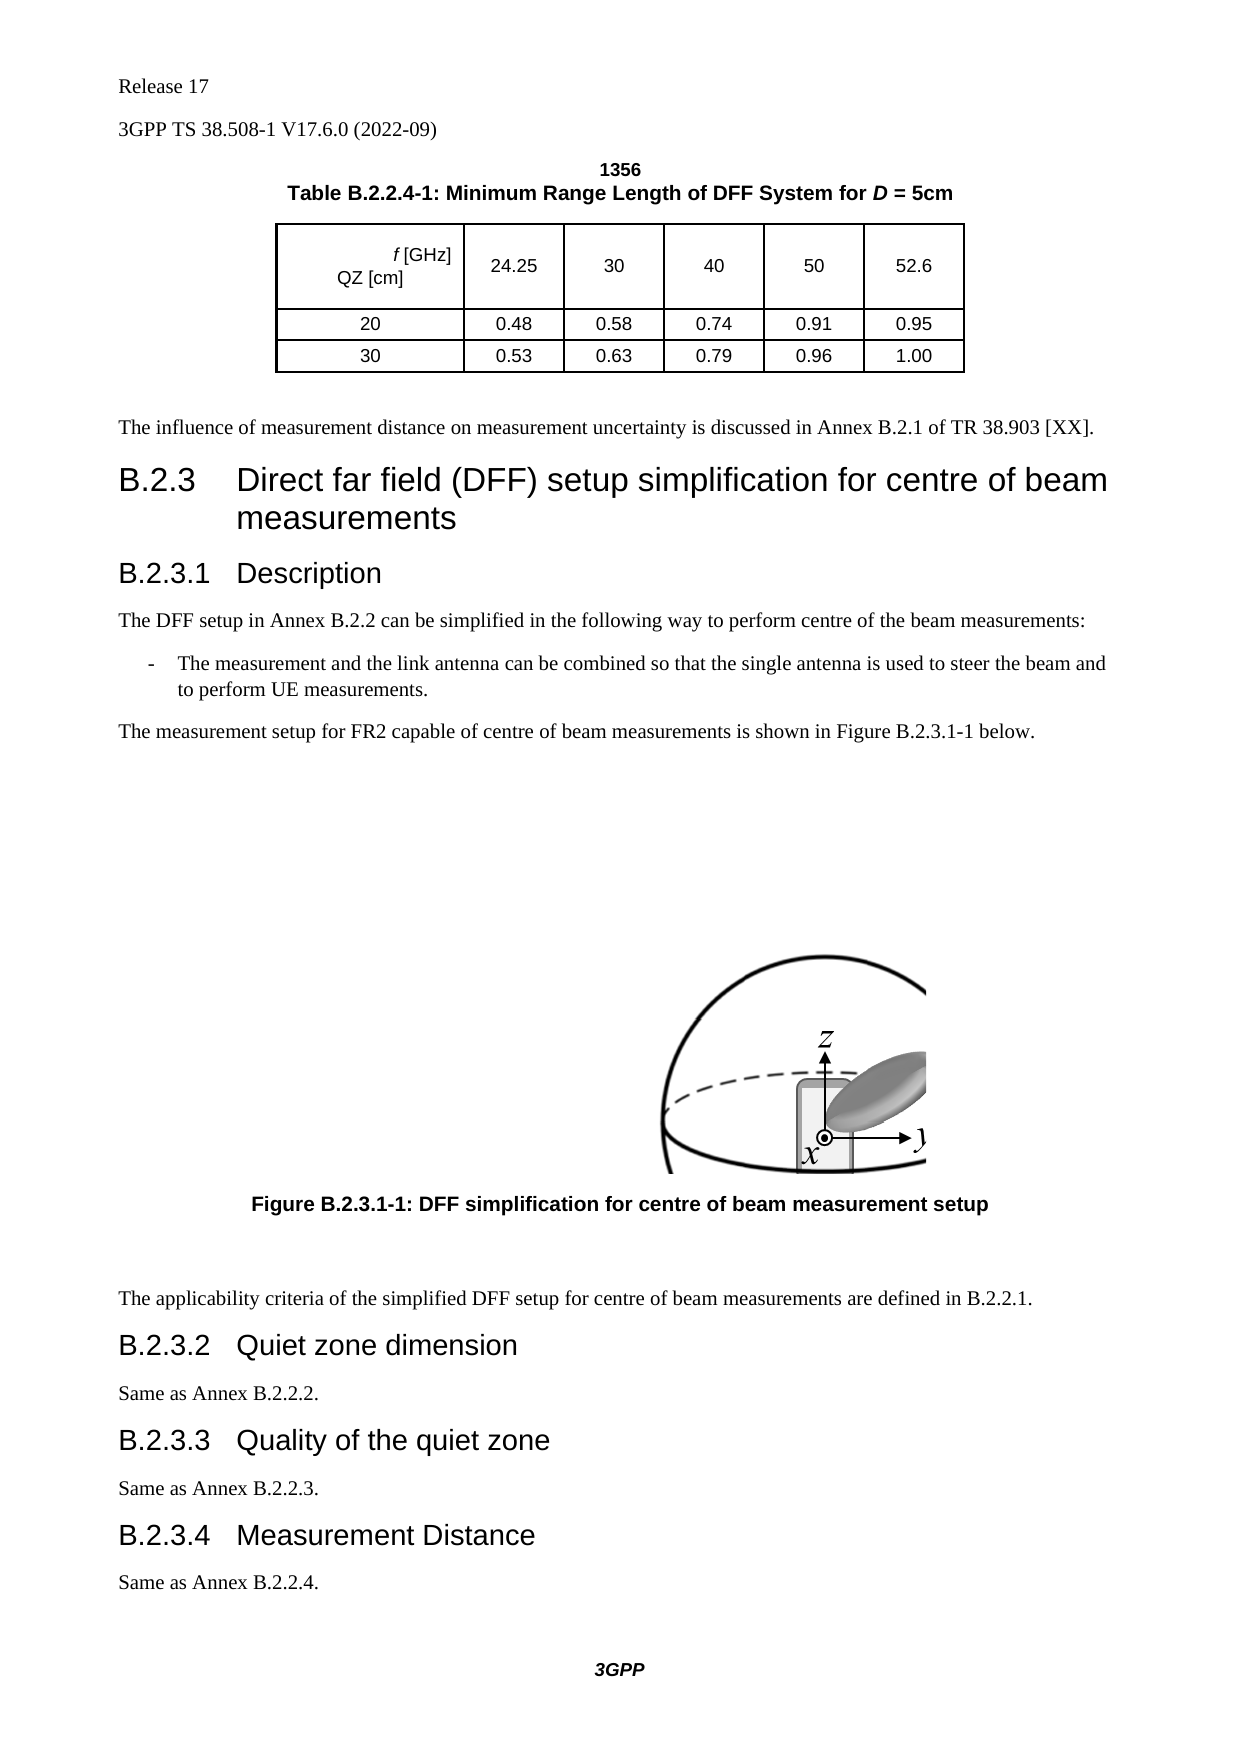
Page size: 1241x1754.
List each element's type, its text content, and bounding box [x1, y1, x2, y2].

table_header 30 [565, 225, 663, 308]
text Same as Annex B.2.2.4. [118, 1570, 1122, 1594]
text The DFF setup in Annex B.2.2 can be simplified in the following way to perform centre of the beam measurements: [118, 608, 1122, 632]
table_cell 0.53 [465, 341, 563, 371]
text Same as Annex B.2.2.3. [118, 1475, 1122, 1499]
subtitle B.2.3.4 Measurement Distance [118, 1518, 1122, 1552]
table_cell 1.00 [865, 341, 963, 371]
text Table B.2.2.4-1: Minimum Range Length of DFF System for D = 5cm [118, 181, 1122, 204]
subtitle B.2.3.3 Quality of the quiet zone [118, 1423, 1122, 1457]
table_header 24.25 [465, 225, 563, 308]
table_header 52.6 [865, 225, 963, 308]
table_header f [GHz] QZ [cm] [278, 225, 463, 308]
subtitle B.2.3.1 Description [118, 556, 1122, 589]
table_cell 0.91 [765, 310, 863, 339]
text The measurement setup for FR2 capable of centre of beam measurements is shown in Figure B.2.3.1-1 below. [118, 719, 1122, 743]
table_cell 30 [278, 341, 463, 371]
table_header 40 [665, 225, 763, 308]
table_header 50 [765, 225, 863, 308]
table_cell 0.63 [565, 341, 663, 371]
table_cell 20 [278, 310, 463, 339]
text The influence of measurement distance on measurement uncertainty is discussed in Annex B.2.1 of TR 38.903 [XX]. [118, 415, 1122, 439]
text The applicability criteria of the simplified DFF setup for centre of beam measurements are defined in B.2.2.1. [118, 1286, 1122, 1310]
table_cell 0.95 [865, 310, 963, 339]
subtitle B.2.3 Direct far field (DFF) setup simplification for centre of beam measurements [118, 460, 1122, 537]
text Figure B.2.3.1-1: DFF simplification for centre of beam measurement setup [118, 1192, 1122, 1216]
text - The measurement and the link antenna can be combined so that the single antenna is used to steer the beam and to perform UE measurements. [148, 651, 1122, 701]
table_cell 0.79 [665, 341, 763, 371]
table_cell 0.74 [665, 310, 763, 339]
text Same as Annex B.2.2.2. [118, 1381, 1122, 1404]
table_cell 0.48 [465, 310, 563, 339]
subtitle B.2.3.2 Quiet zone dimension [118, 1328, 1122, 1362]
table_cell 0.58 [565, 310, 663, 339]
table_cell 0.96 [765, 341, 863, 371]
